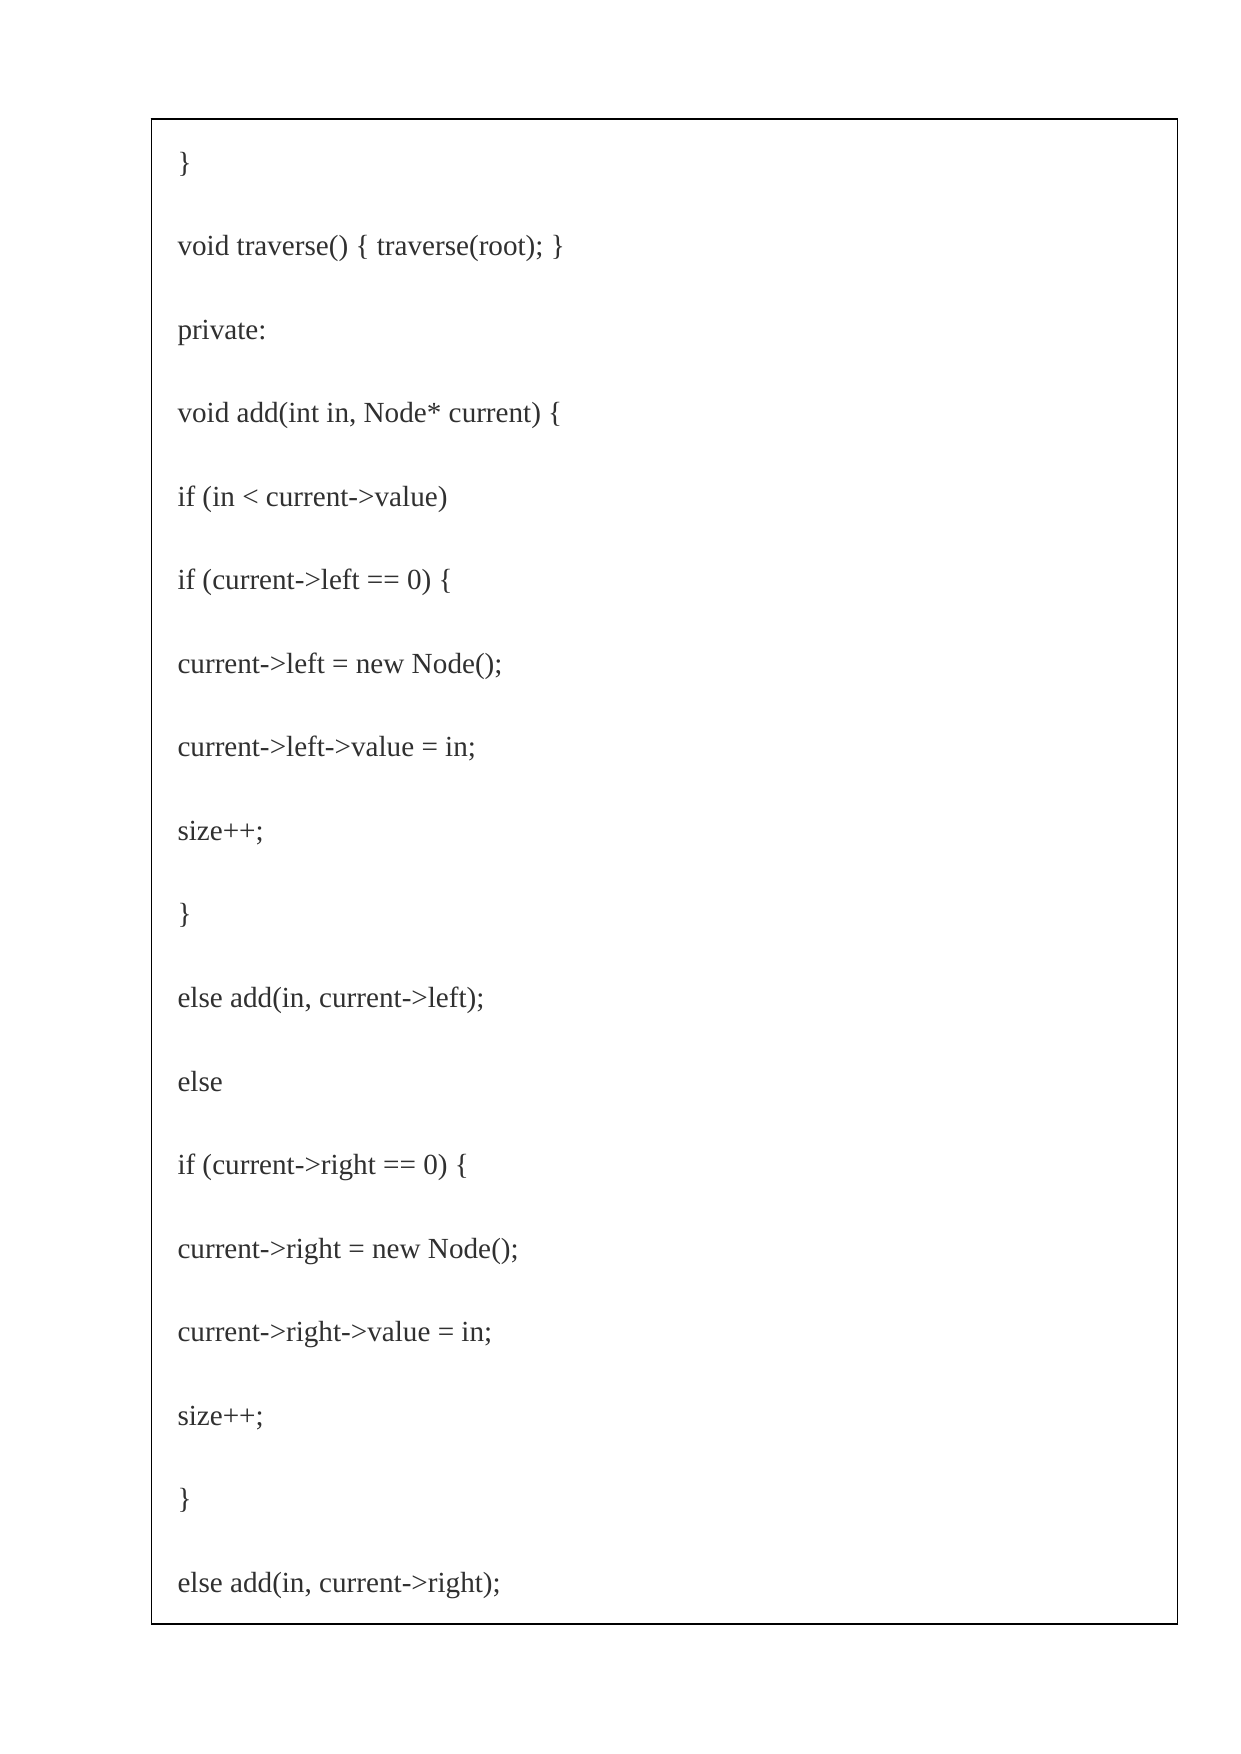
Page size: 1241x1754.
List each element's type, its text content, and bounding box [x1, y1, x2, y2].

text if (current->right == 0) { [152, 1121, 1177, 1181]
text void add(int in, Node* current) { [152, 369, 1177, 429]
text } [152, 870, 1177, 930]
text current->right = new Node(); [152, 1204, 1177, 1264]
text size++; [152, 1371, 1177, 1431]
text private: [152, 285, 1177, 345]
text current->left->value = in; [152, 703, 1177, 763]
text current->right->value = in; [152, 1288, 1177, 1348]
text } [152, 120, 1177, 178]
text else add(in, current->left); [152, 953, 1177, 1014]
text if (current->left == 0) { [152, 536, 1177, 596]
text else [152, 1037, 1177, 1097]
text else add(in, current->right); [152, 1538, 1177, 1623]
text size++; [152, 786, 1177, 847]
text void traverse() { traverse(root); } [152, 202, 1177, 262]
text } [152, 1455, 1177, 1515]
text if (in < current->value) [152, 452, 1177, 512]
text current->left = new Node(); [152, 619, 1177, 679]
